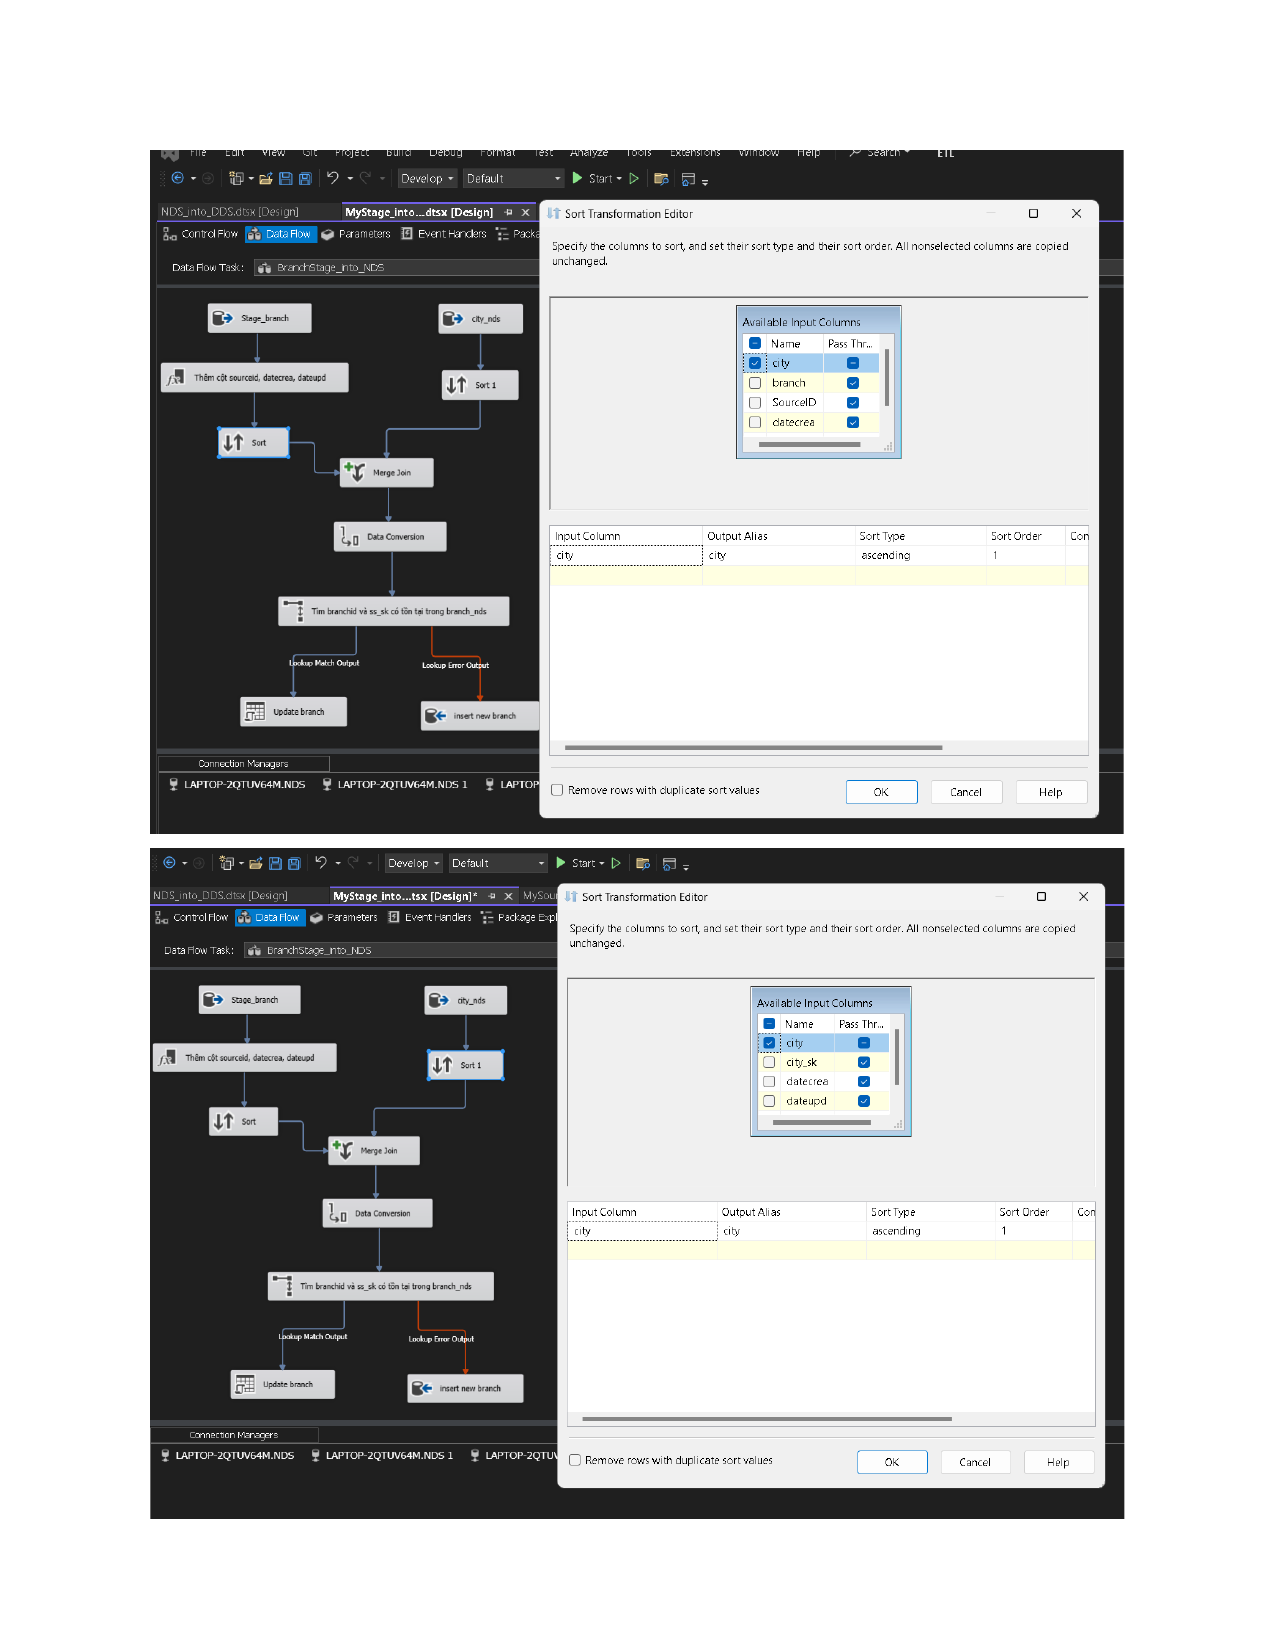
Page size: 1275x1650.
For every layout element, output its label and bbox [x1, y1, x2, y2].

picture [150, 150, 1124, 834]
picture [150, 848, 1125, 1519]
